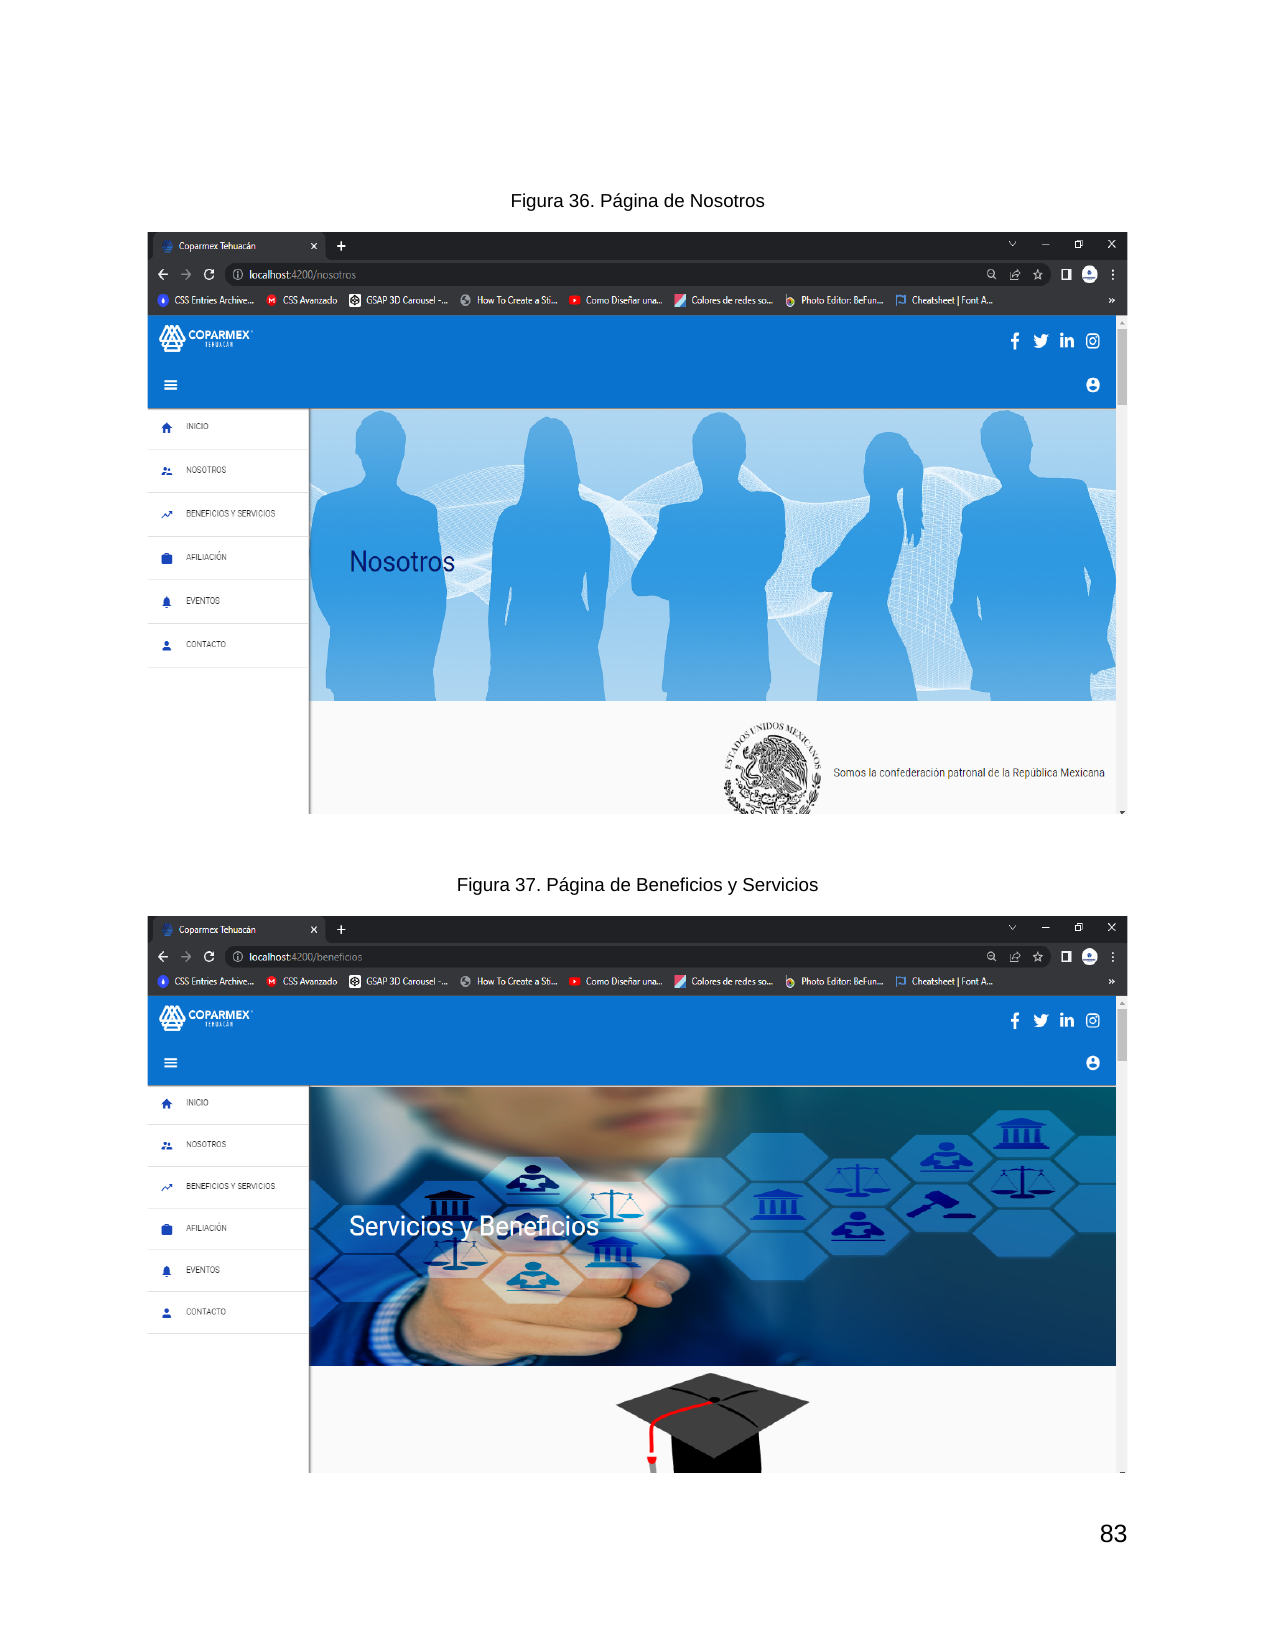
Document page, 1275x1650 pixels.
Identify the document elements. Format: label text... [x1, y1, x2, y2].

picture [147, 916, 1128, 1473]
picture [147, 232, 1128, 814]
text Figura 36. Página de Nosotros [148, 190, 1127, 212]
text Figura 37. Página de Beneficios y Servicios [148, 874, 1127, 895]
